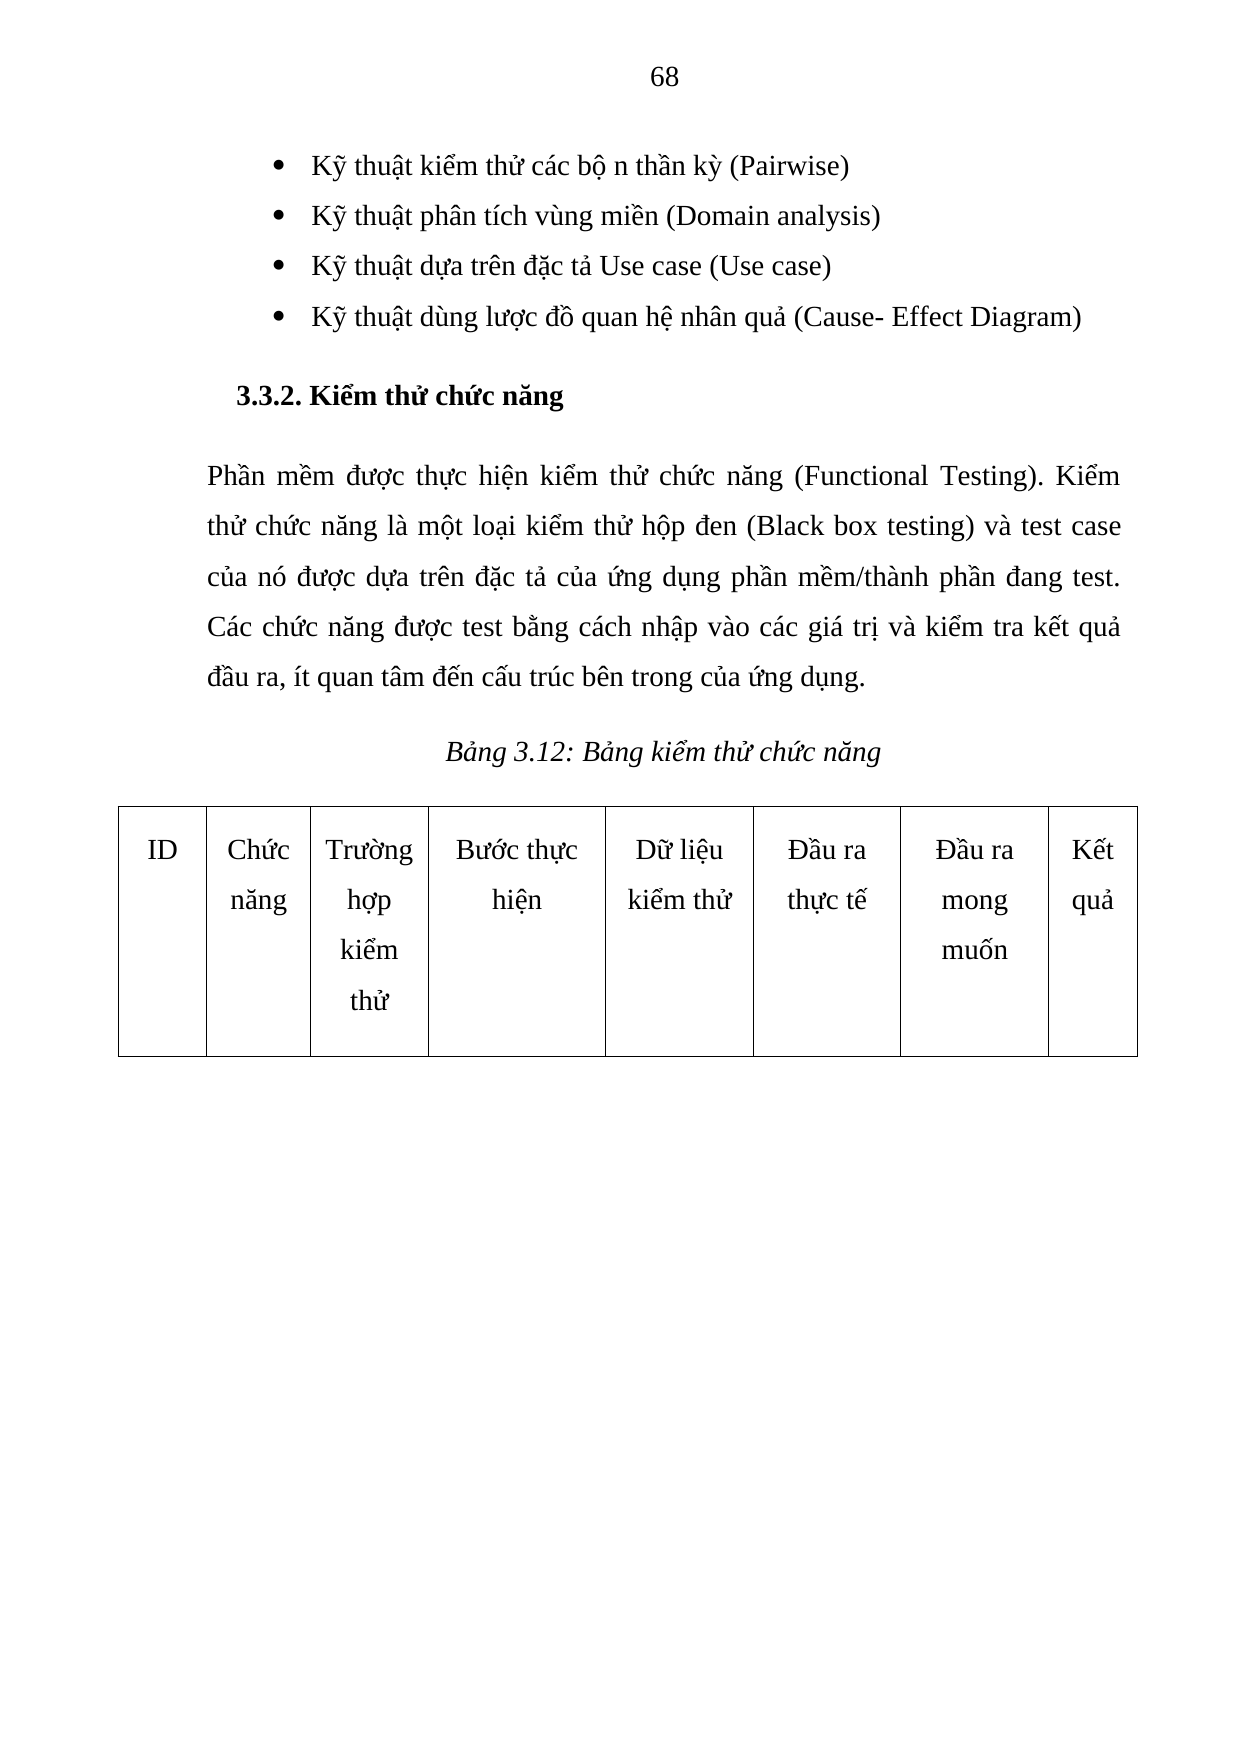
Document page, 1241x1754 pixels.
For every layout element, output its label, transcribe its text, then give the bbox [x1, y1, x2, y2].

list Kỹ thuật phân tích vùng miền (Domain analysis) [274, 198, 1122, 232]
table_header Đầu ra mong muốn [901, 807, 1048, 1056]
table_header Đầu ra thực tế [754, 807, 900, 1056]
list Kỹ thuật kiểm thử các bộ n thần kỳ (Pairwise) [274, 148, 1122, 181]
table_header Chức năng [207, 807, 310, 1056]
text Phần mềm được thực hiện kiểm thử chức năng (Functional Testing). Kiểm thử chức năng là một loại kiểm thử hộp đen (Black box testing) và test case của nó được dựa trên đặc tả của ứng dụng phần mềm/thành phần đang test. Các chức năng được test bằng cách nhập vào các giá trị và kiểm tra kết quả đầu ra, ít quan tâm đến cấu trúc bên trong của ứng dụng. [207, 458, 1122, 693]
table_header Bước thực hiện [429, 807, 605, 1056]
table_header Kết quả [1049, 807, 1137, 1056]
table_header Dữ liệu kiểm thử [606, 807, 753, 1056]
list Kỹ thuật dùng lược đồ quan hệ nhân quả (Cause- Effect Diagram) [274, 299, 1122, 333]
table_header Trường hợp kiểm thử [311, 807, 428, 1056]
list Kỹ thuật dựa trên đặc tả Use case (Use case) [274, 248, 1122, 282]
table_header ID [119, 807, 206, 1056]
subtitle Kiểm thử chức năng [177, 378, 1122, 412]
